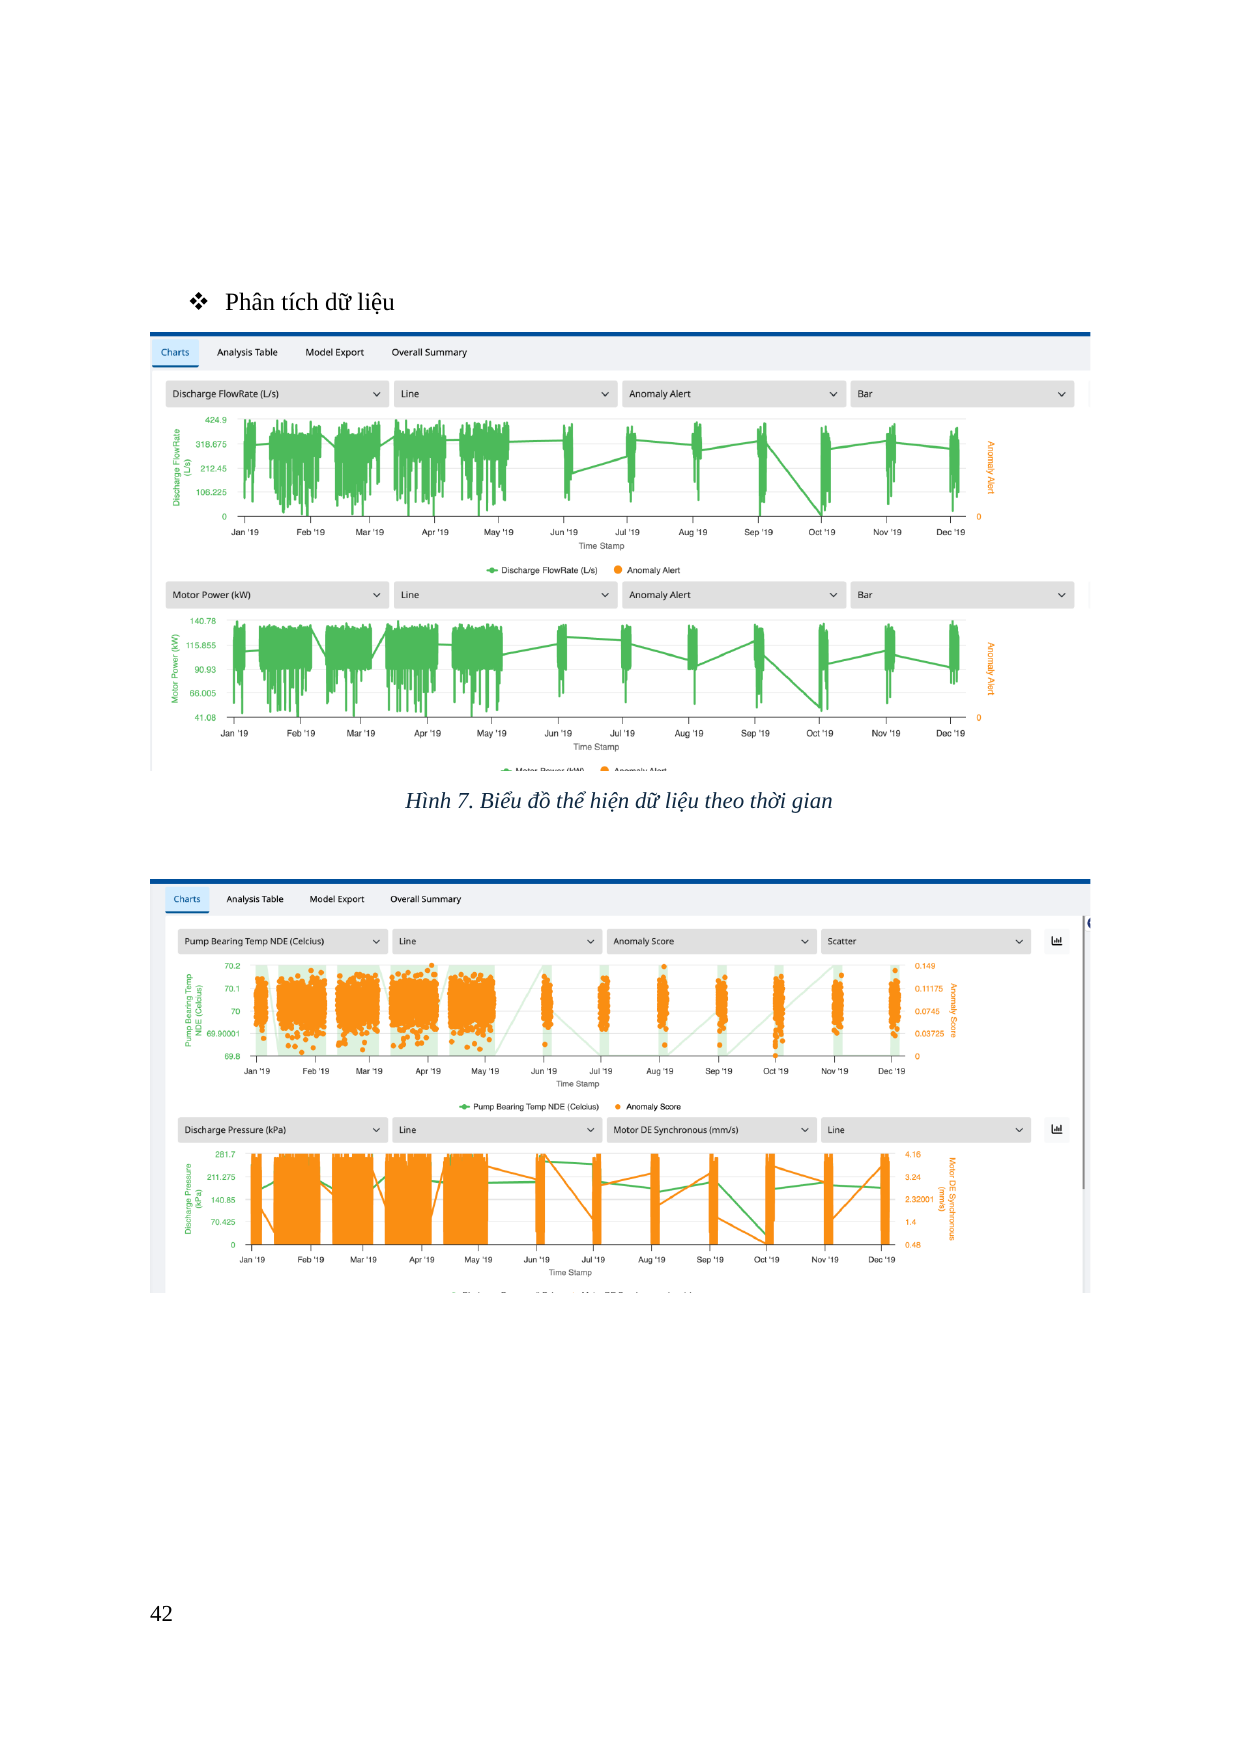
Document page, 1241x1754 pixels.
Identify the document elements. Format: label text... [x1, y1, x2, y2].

list Phân tích dữ liệu [187, 287, 1090, 315]
picture [150, 332, 1091, 771]
picture [150, 879, 1091, 1293]
text Hình 7. Biểu đồ thể hiện dữ liệu theo thời gian [150, 787, 1090, 813]
